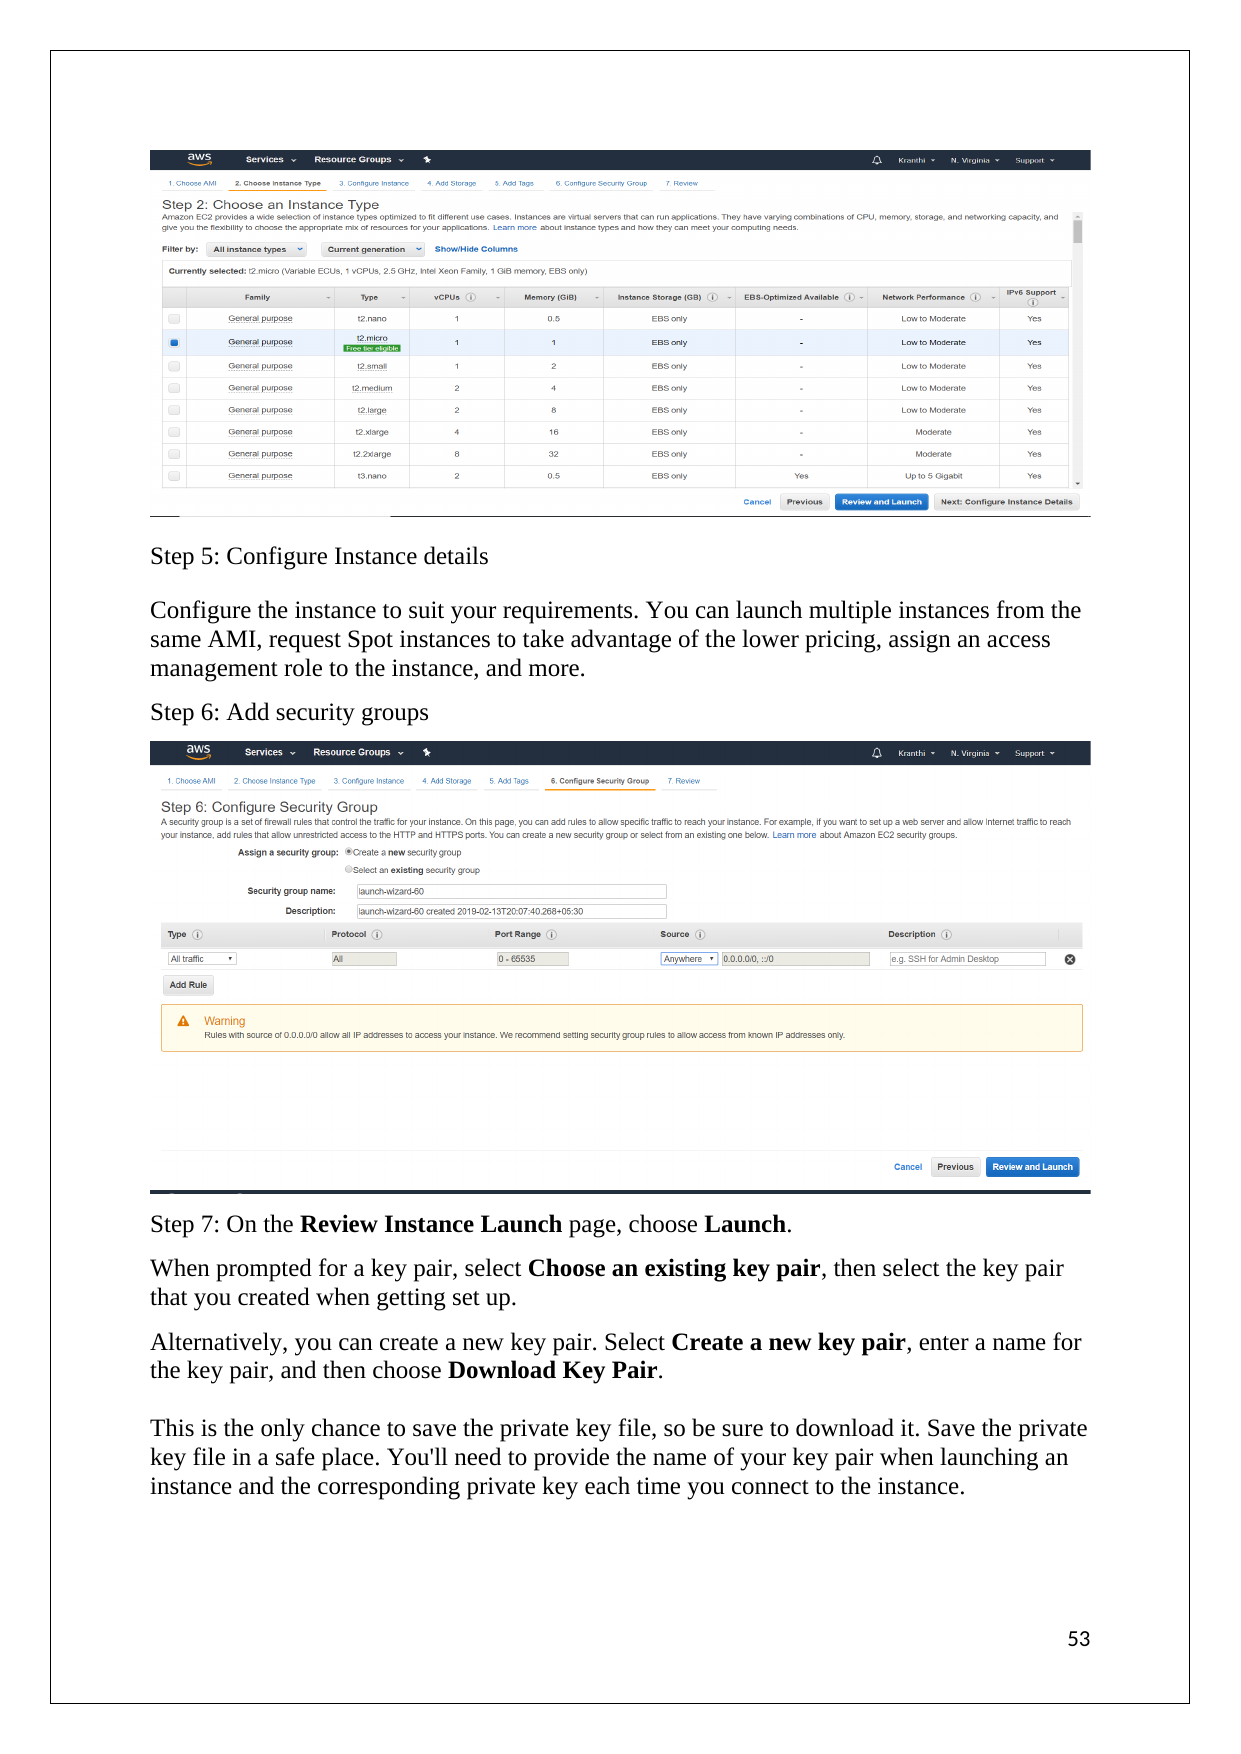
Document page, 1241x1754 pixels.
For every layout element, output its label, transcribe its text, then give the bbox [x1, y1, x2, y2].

picture [150, 150, 1091, 517]
text Step 5: Configure Instance details [150, 541, 1090, 570]
picture [150, 741, 1091, 1194]
text This is the only chance to save the private key file, so be sure to download it. Save the private key file in a safe place. You'll need to provide the name of your key pair when launching an instance and the corresponding private key each time you connect to the instance. [150, 1413, 1090, 1499]
text Configure the instance to suit your requirements. You can launch multiple instances from the same AMI, request Spot instances to take advantage of the lower pricing, assign an access management role to the instance, and more. [150, 595, 1090, 681]
text Step 6: Add security groups [150, 697, 1090, 726]
text Alternatively, you can create a new key pair. Select Create a new key pair, enter a name for the key pair, and then choose Download Key Pair. [150, 1327, 1090, 1384]
text Step 7: On the Review Instance Launch page, choose Launch. [150, 1209, 1090, 1238]
text When prompted for a key pair, select Choose an existing key pair, then select the key pair that you created when getting set up. [150, 1253, 1090, 1311]
